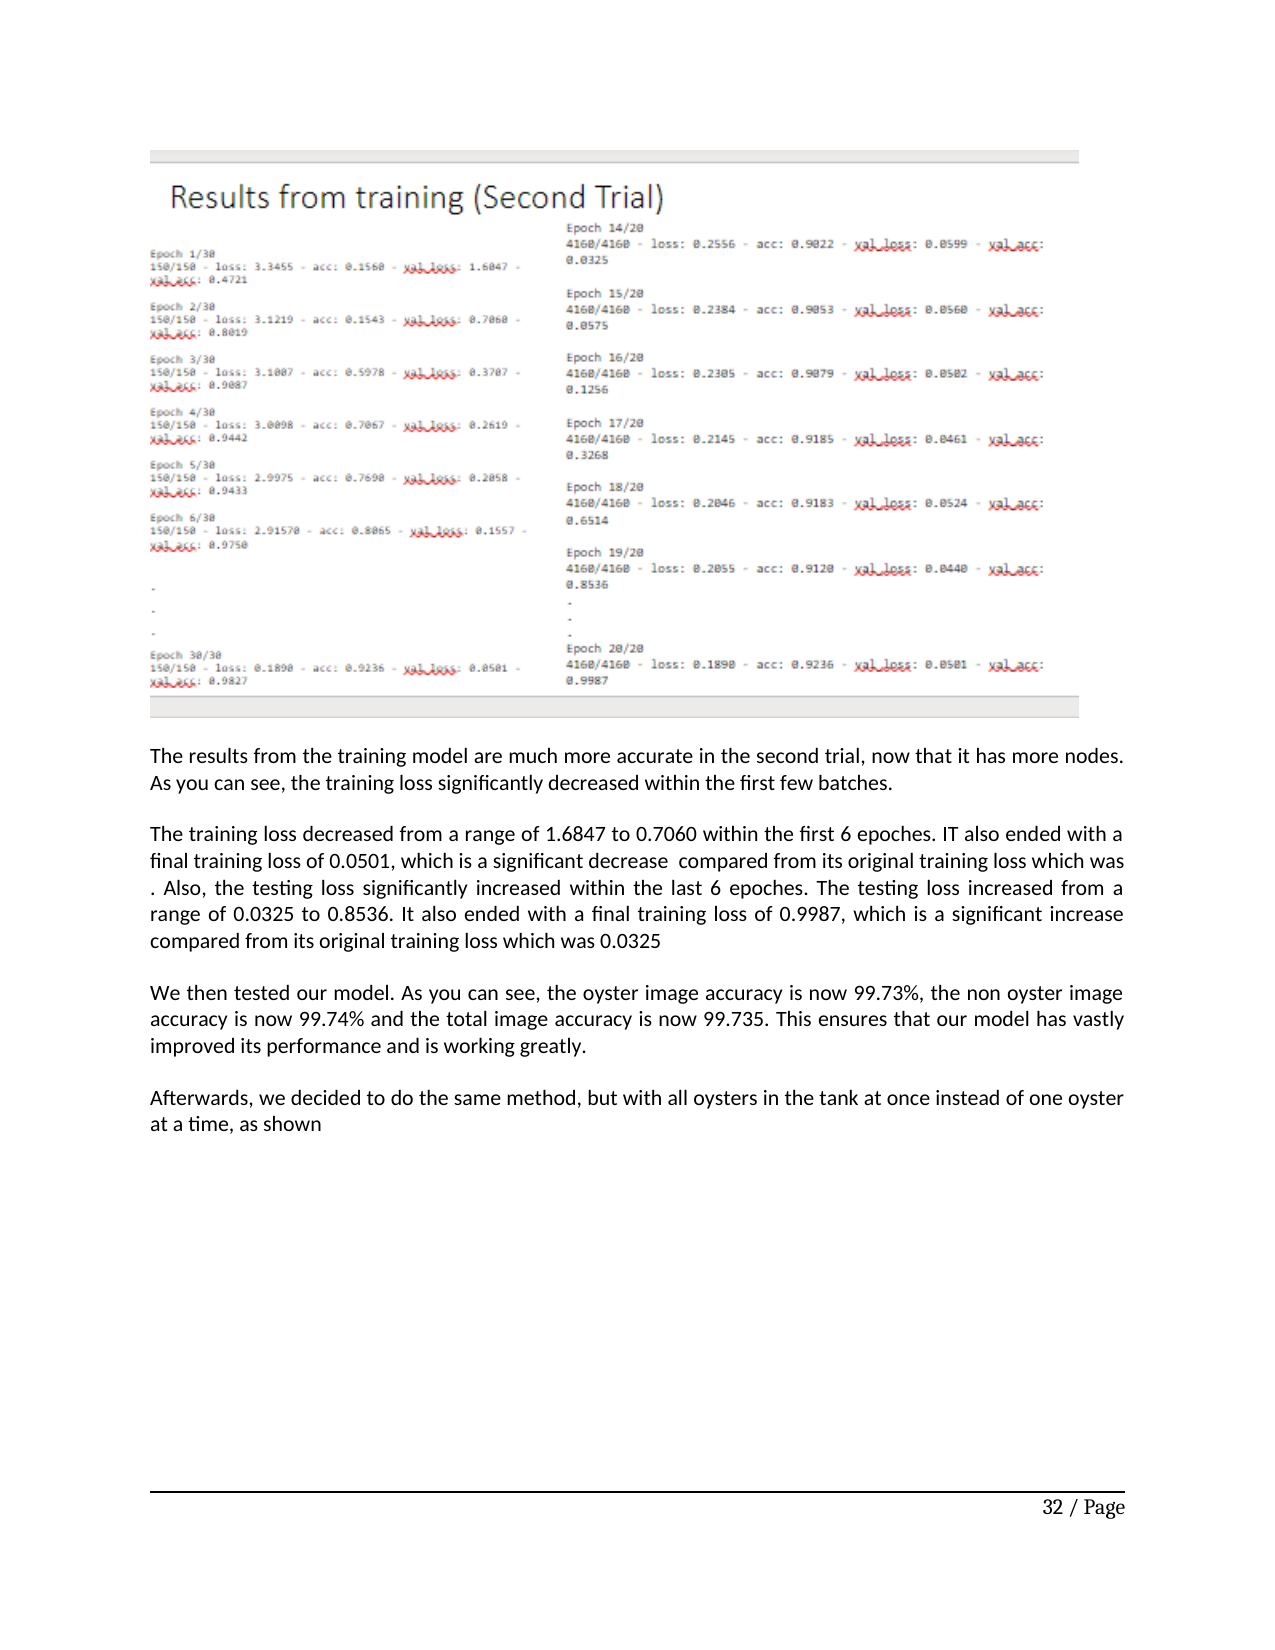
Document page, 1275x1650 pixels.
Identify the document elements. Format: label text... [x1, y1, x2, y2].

text Afterwards, we decided to do the same method, but with all oysters in the tank at once instead of one oyster at a time, as shown [150, 1084, 1125, 1137]
text The training loss decreased from a range of 1.6847 to 0.7060 within the first 6 epoches. IT also ended with a final training loss of 0.0501, which is a significant decrease compared from its original training loss which was . Also, the testing loss significantly increased within the last 6 epoches. The testing loss increased from a range of 0.0325 to 0.8536. It also ended with a final training loss of 0.9987, which is a significant increase compared from its original training loss which was 0.0325​ [150, 820, 1125, 954]
text We then tested our model. As you can see, the oyster image accuracy is now 99.73%, the non oyster image accuracy is now 99.74% and the total image accuracy is now 99.735. This ensures that our model has vastly improved its performance and is working greatly. ​ [150, 979, 1125, 1059]
picture [150, 150, 1080, 718]
text The results from the training model are much more accurate in the second trial, now that it has more nodes. As you can see, the training loss significantly decreased within the first few batches. ​ [150, 742, 1125, 795]
